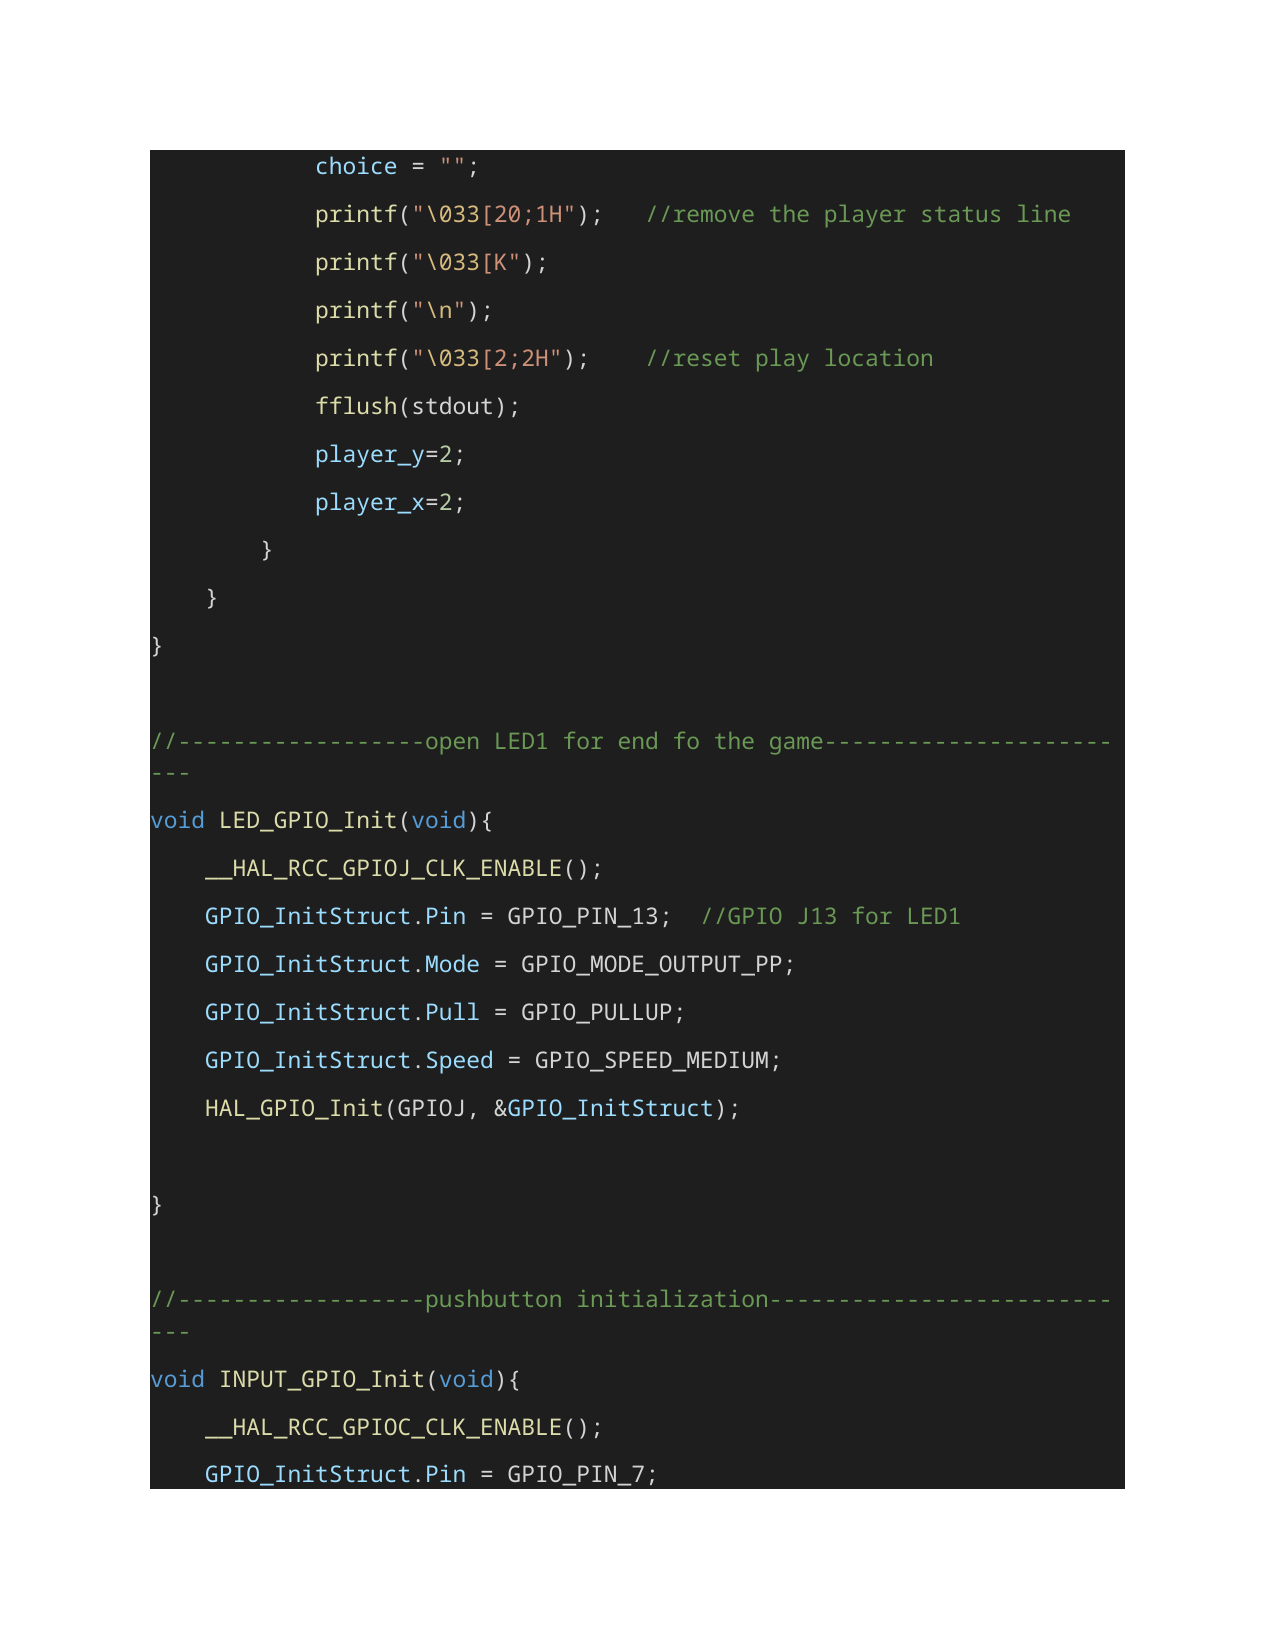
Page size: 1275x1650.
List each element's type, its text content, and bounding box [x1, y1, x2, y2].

text //------------------pushbutton initialization---------------------------- [150, 1283, 1125, 1346]
text HAL_GPIO_Init(GPIOJ, &GPIO_InitStruct); [150, 1092, 1125, 1123]
text } [150, 581, 1125, 612]
text printf("\033[20;1H"); //remove the player status line [150, 198, 1125, 229]
text choice = ""; [150, 150, 1125, 181]
text printf("\033[2;2H"); //reset play location [150, 342, 1125, 373]
text fflush(stdout); [150, 389, 1125, 421]
text player_y=2; [150, 437, 1125, 469]
text void LED_GPIO_Init(void){ [150, 804, 1125, 835]
text GPIO_InitStruct.Pin = GPIO_PIN_7; [150, 1458, 1125, 1489]
text printf("\n"); [150, 294, 1125, 325]
text } [150, 1187, 1125, 1219]
text GPIO_InitStruct.Pin = GPIO_PIN_13; //GPIO J13 for LED1 [150, 900, 1125, 931]
text __HAL_RCC_GPIOJ_CLK_ENABLE(); [150, 852, 1125, 883]
text void INPUT_GPIO_Init(void){ [150, 1362, 1125, 1394]
text player_x=2; [150, 485, 1125, 517]
text GPIO_InitStruct.Pull = GPIO_PULLUP; [150, 996, 1125, 1027]
text } [150, 533, 1125, 564]
text //------------------open LED1 for end fo the game------------------------ [150, 725, 1125, 787]
text __HAL_RCC_GPIOC_CLK_ENABLE(); [150, 1410, 1125, 1442]
text } [150, 629, 1125, 660]
text GPIO_InitStruct.Speed = GPIO_SPEED_MEDIUM; [150, 1044, 1125, 1075]
text GPIO_InitStruct.Mode = GPIO_MODE_OUTPUT_PP; [150, 948, 1125, 979]
text printf("\033[K"); [150, 246, 1125, 277]
